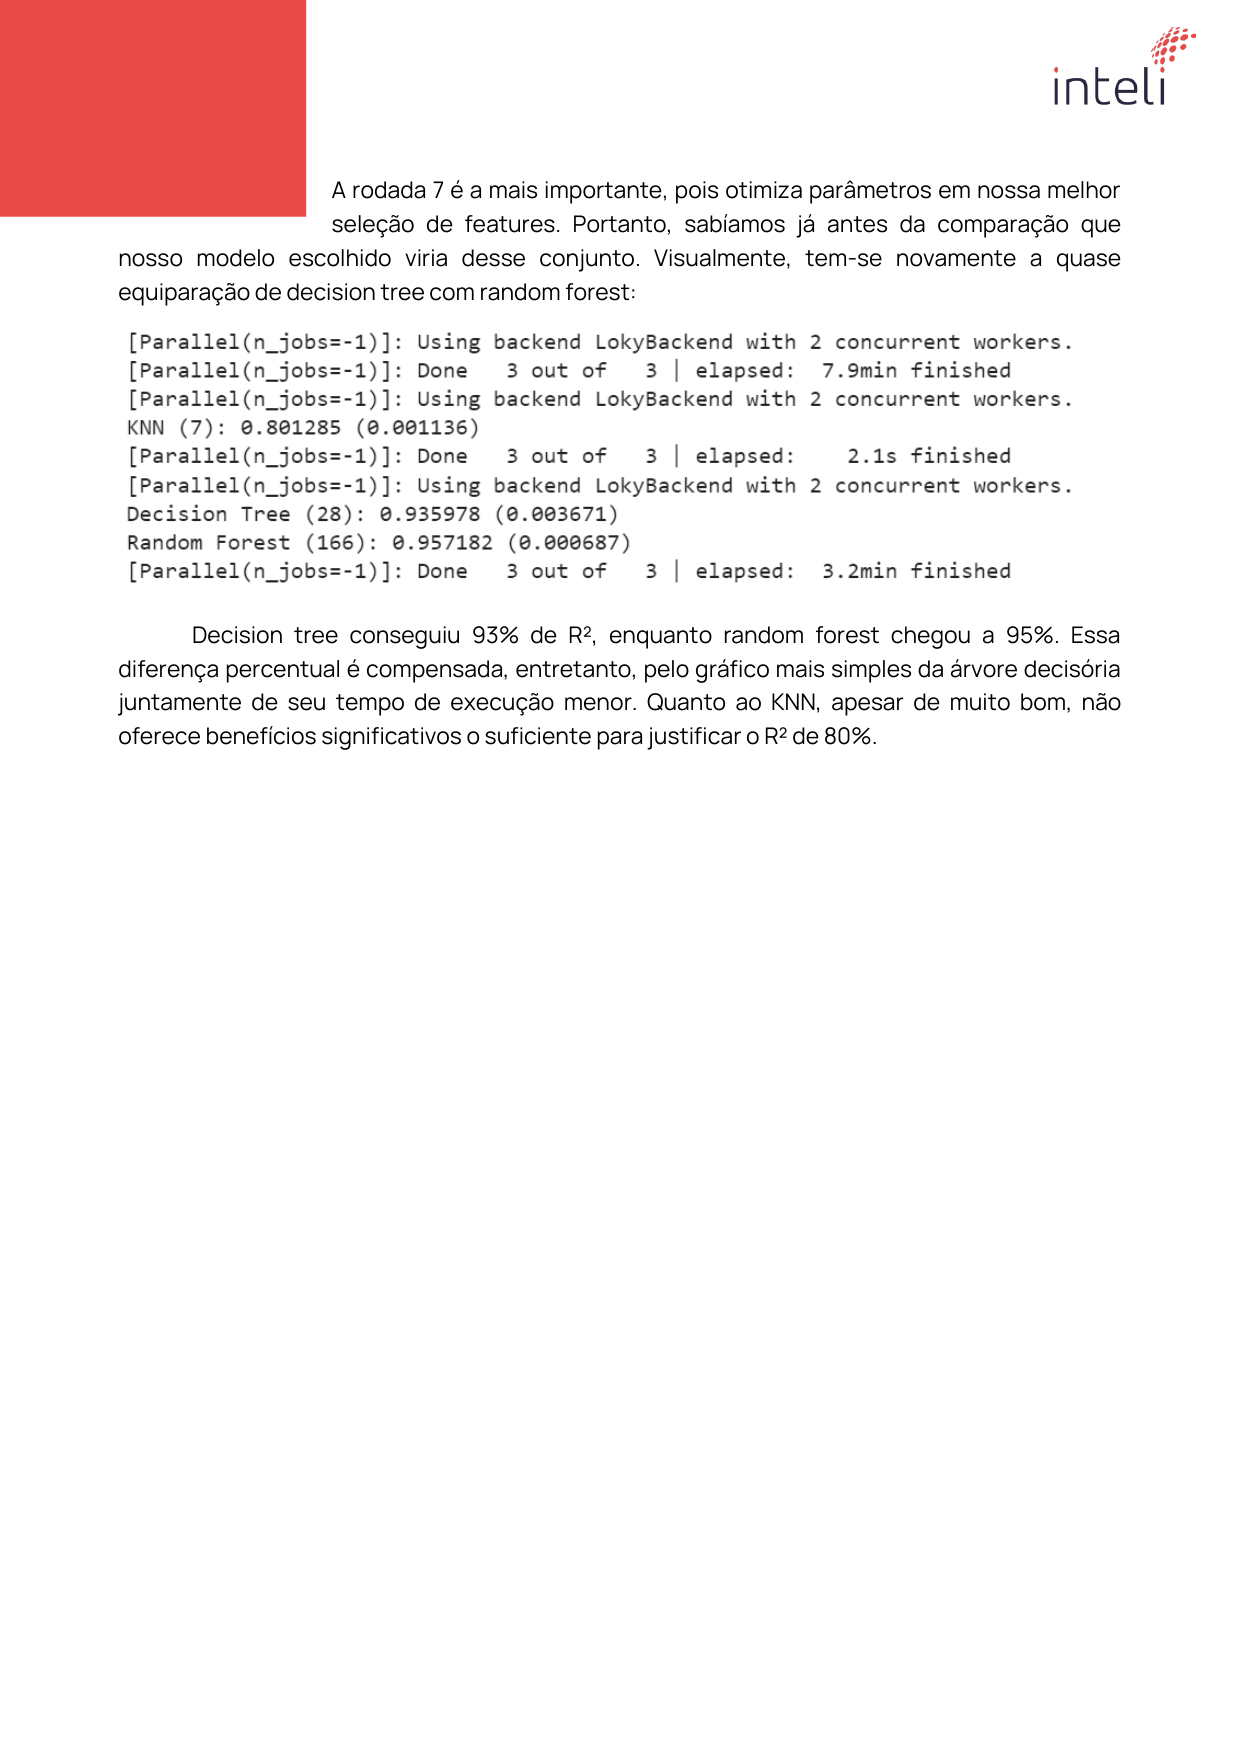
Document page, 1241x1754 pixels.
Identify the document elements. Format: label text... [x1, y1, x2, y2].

text A rodada 7 é a mais importante, pois otimiza parâmetros em nossa melhor seleção de features. Portanto, sabíamos já antes da comparação que nosso modelo escolhido viria desse conjunto. Visualmente, tem-se novamente a quase equiparação de decision tree com random forest: [118, 174, 1122, 307]
picture [118, 326, 1123, 600]
picture [1054, 27, 1197, 105]
picture [0, 0, 307, 217]
text Decision tree conseguiu 93% de R², enquanto random forest chegou a 95%. Essa diferença percentual é compensada, entretanto, pelo gráfico mais simples da árvore decisória juntamente de seu tempo de execução menor. Quanto ao KNN, apesar de muito bom, não oferece benefícios significativos o suficiente para justificar o R² de 80%. [118, 619, 1122, 752]
